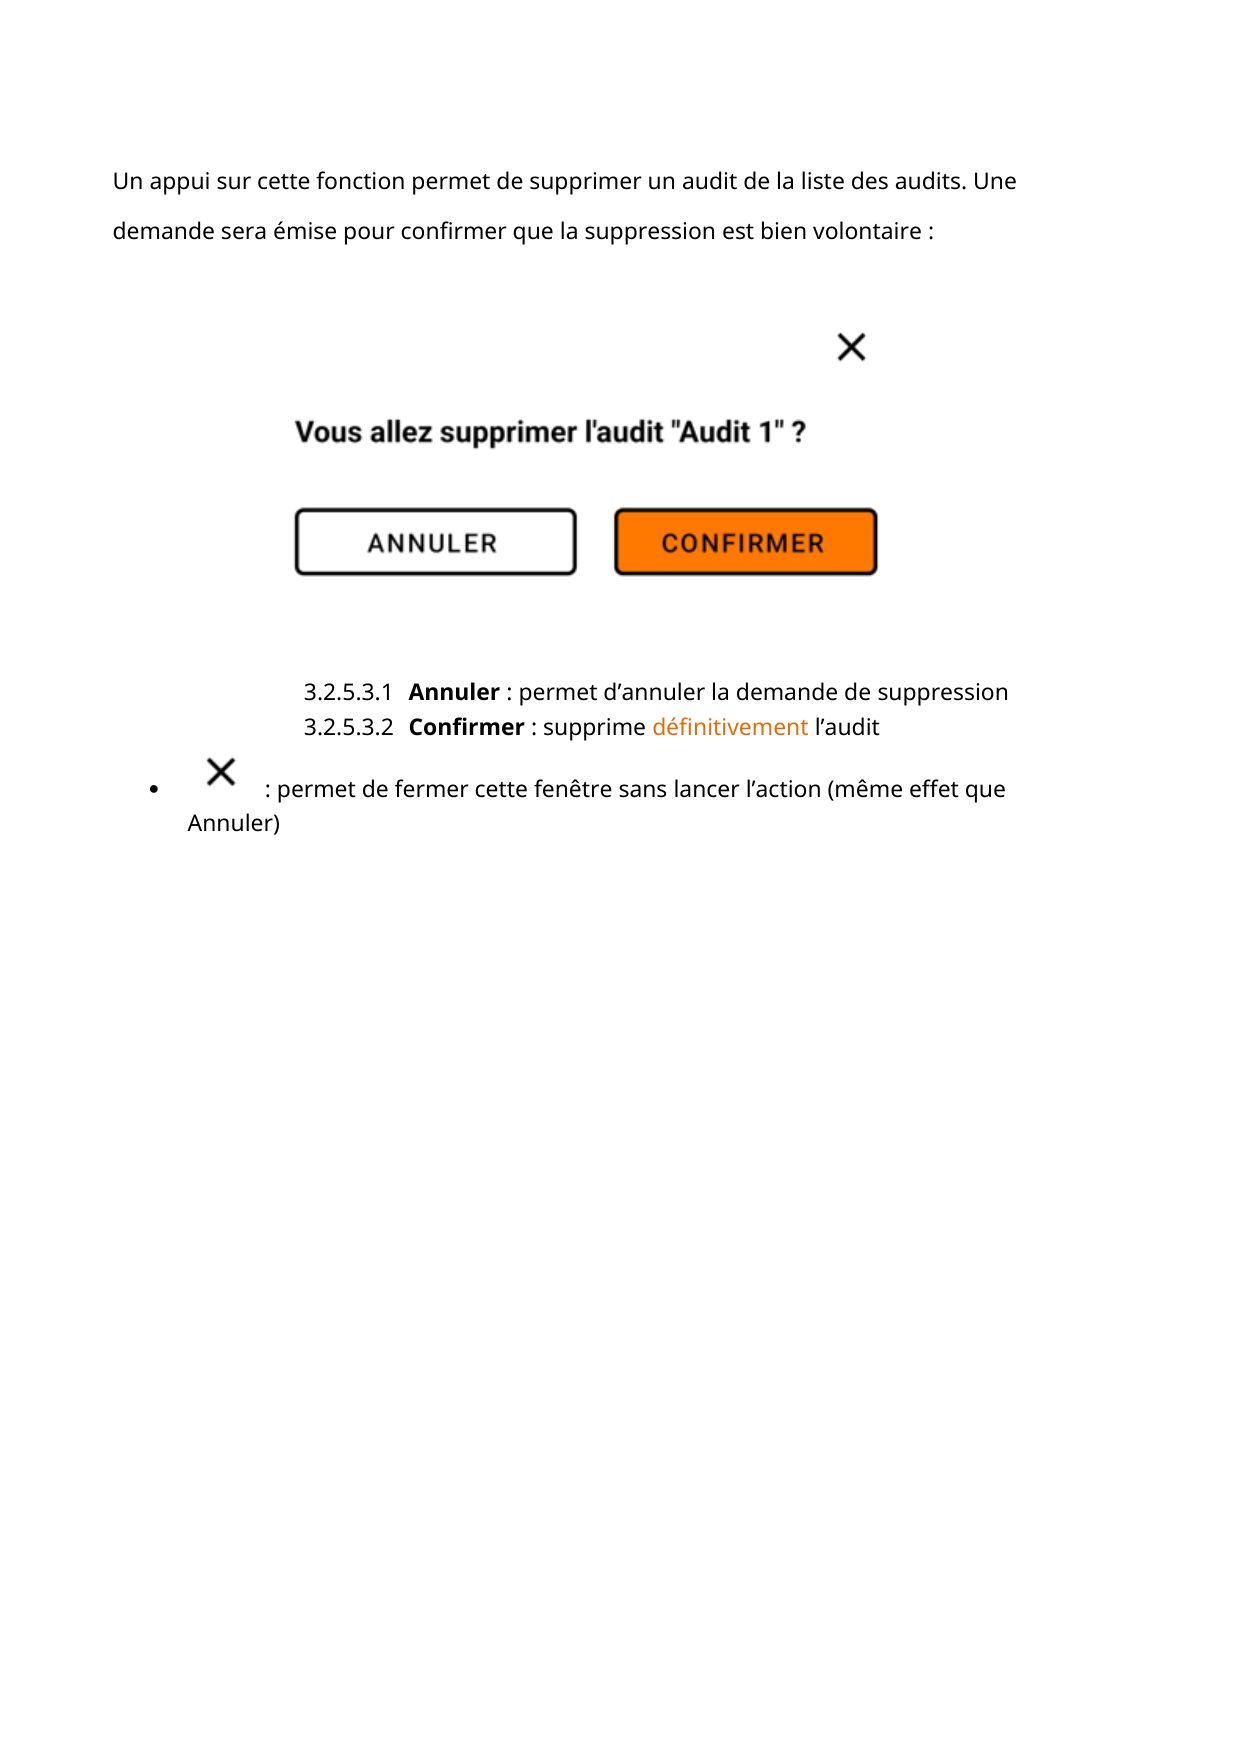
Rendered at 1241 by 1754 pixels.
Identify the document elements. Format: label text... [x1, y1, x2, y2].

picture [278, 293, 898, 591]
list Confirmer : supprime définitivement l’audit [304, 711, 1142, 742]
picture [187, 746, 254, 798]
text Un appui sur cette fonction permet de supprimer un audit de la liste des audits. Une demande sera émise pour confirmer que la suppression est bien volontaire : [112, 164, 1050, 246]
text  : permet de fermer cette fenêtre sans lancer l’action (même effet que Annuler) [150, 746, 1050, 838]
list Annuler : permet d’annuler la demande de suppression [304, 676, 1142, 707]
